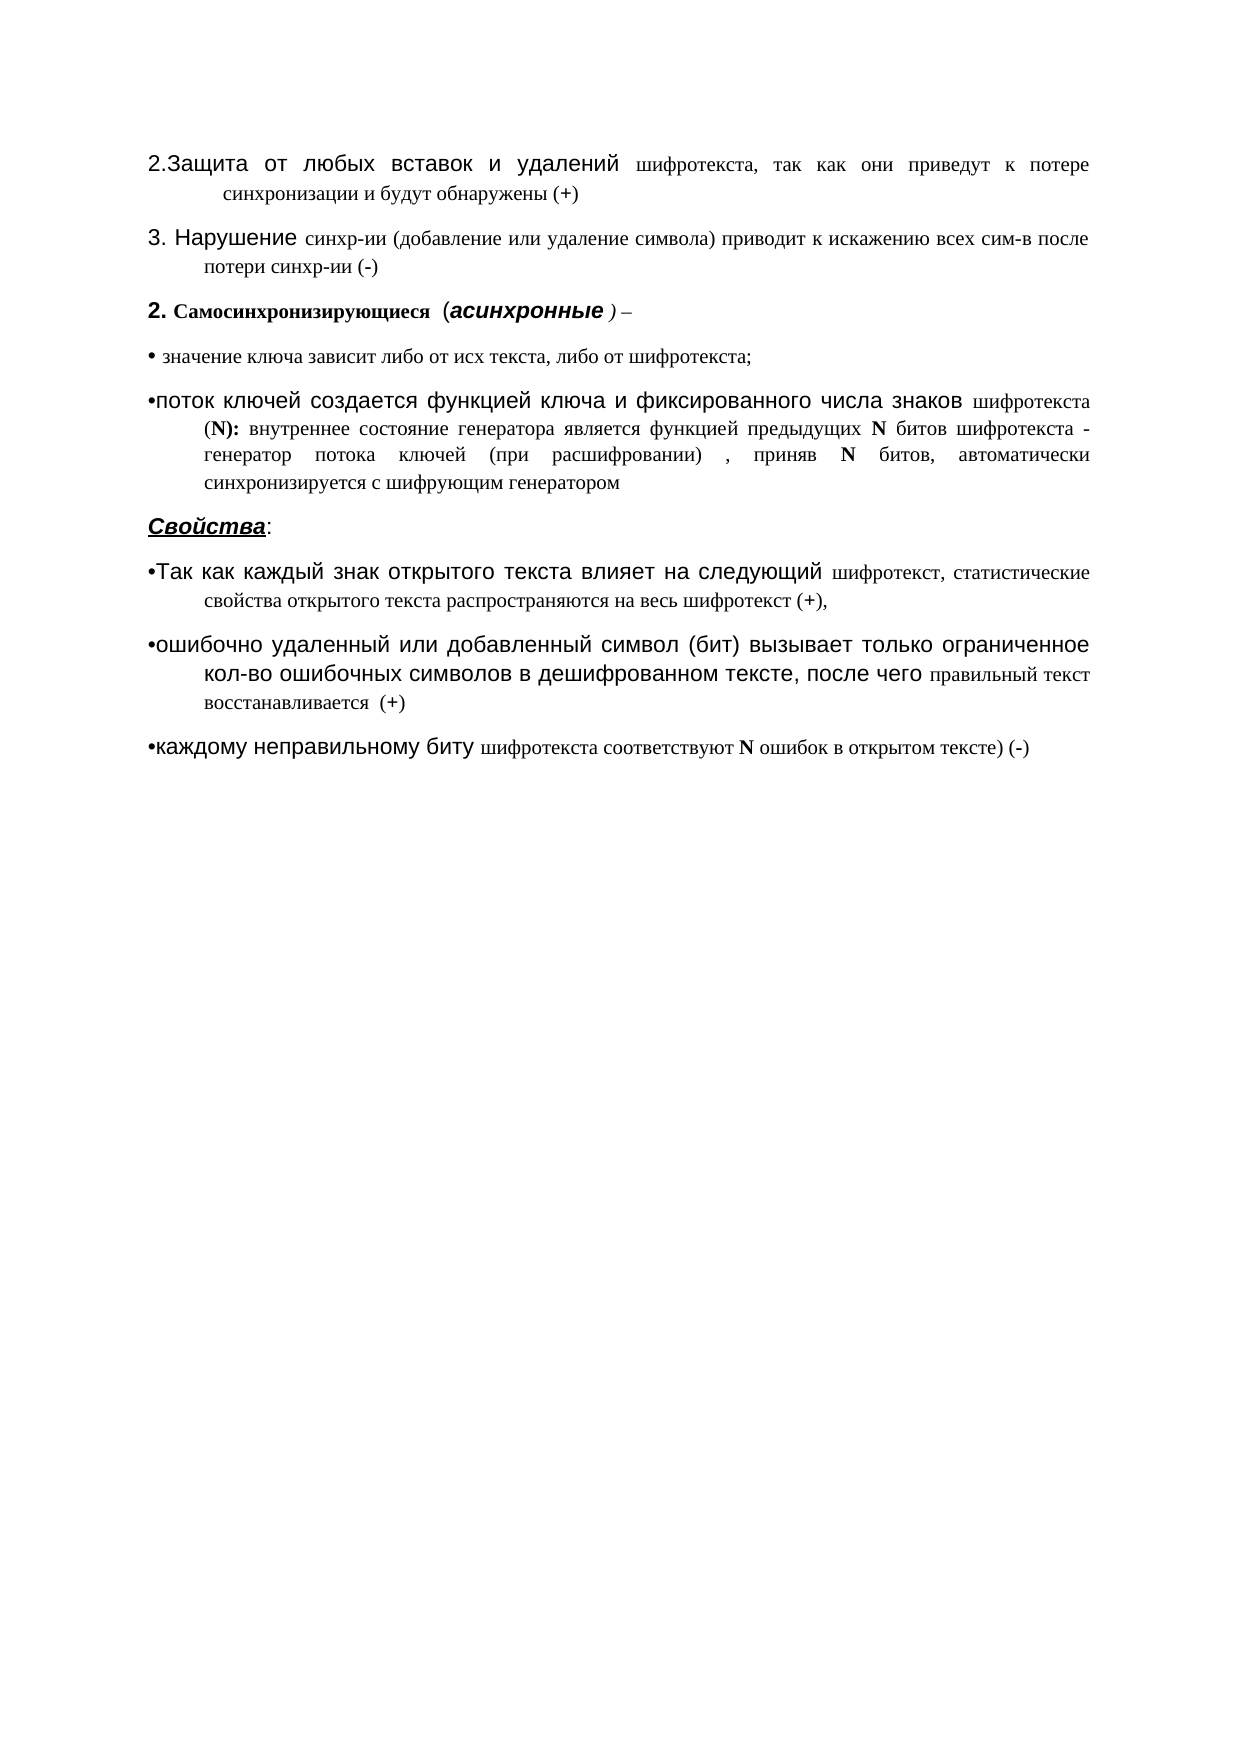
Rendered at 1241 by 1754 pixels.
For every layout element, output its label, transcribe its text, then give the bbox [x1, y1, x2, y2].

text •поток ключей создается функцией ключа и фиксированного числа знаков шифротекста (N): внутреннее состояние генератора является функцией предыдущих N битов шифротекста - генератор потока ключей (при расшифровании) , приняв N битов, автоматически синхронизируется с шифрующим генератором [148, 387, 1090, 494]
text Свойства: [148, 513, 1090, 539]
text 2. Самосинхронизирующиеся (асинхронные ) – [148, 297, 1090, 323]
text •ошибочно удаленный или добавленный символ (бит) вызывает только ограниченное кол-во ошибочных символов в дешифрованном тексте, после чего правильный текст восстанавливается (+) [148, 631, 1090, 714]
text 3. Нарушение синхр-ии (добавление или удаление символа) приводит к искажению всех сим-в после потери синхр-ии (-) [148, 223, 1090, 278]
text 2.Защита от любых вставок и удалений шифротекста, так как они приведут к потере синхронизации и будут обнаружены (+) [148, 150, 1090, 205]
text • значение ключа зависит либо от исх текста, либо от шифротекста; [148, 342, 1090, 368]
text •каждому неправильному биту шифротекста соответствуют N ошибок в открытом тексте) (-) [148, 733, 1090, 760]
text •Так как каждый знак открытого текста влияет на следующий шифротекст, статистические свойства открытого текста распространяются на весь шифротекст (+), [148, 558, 1090, 613]
